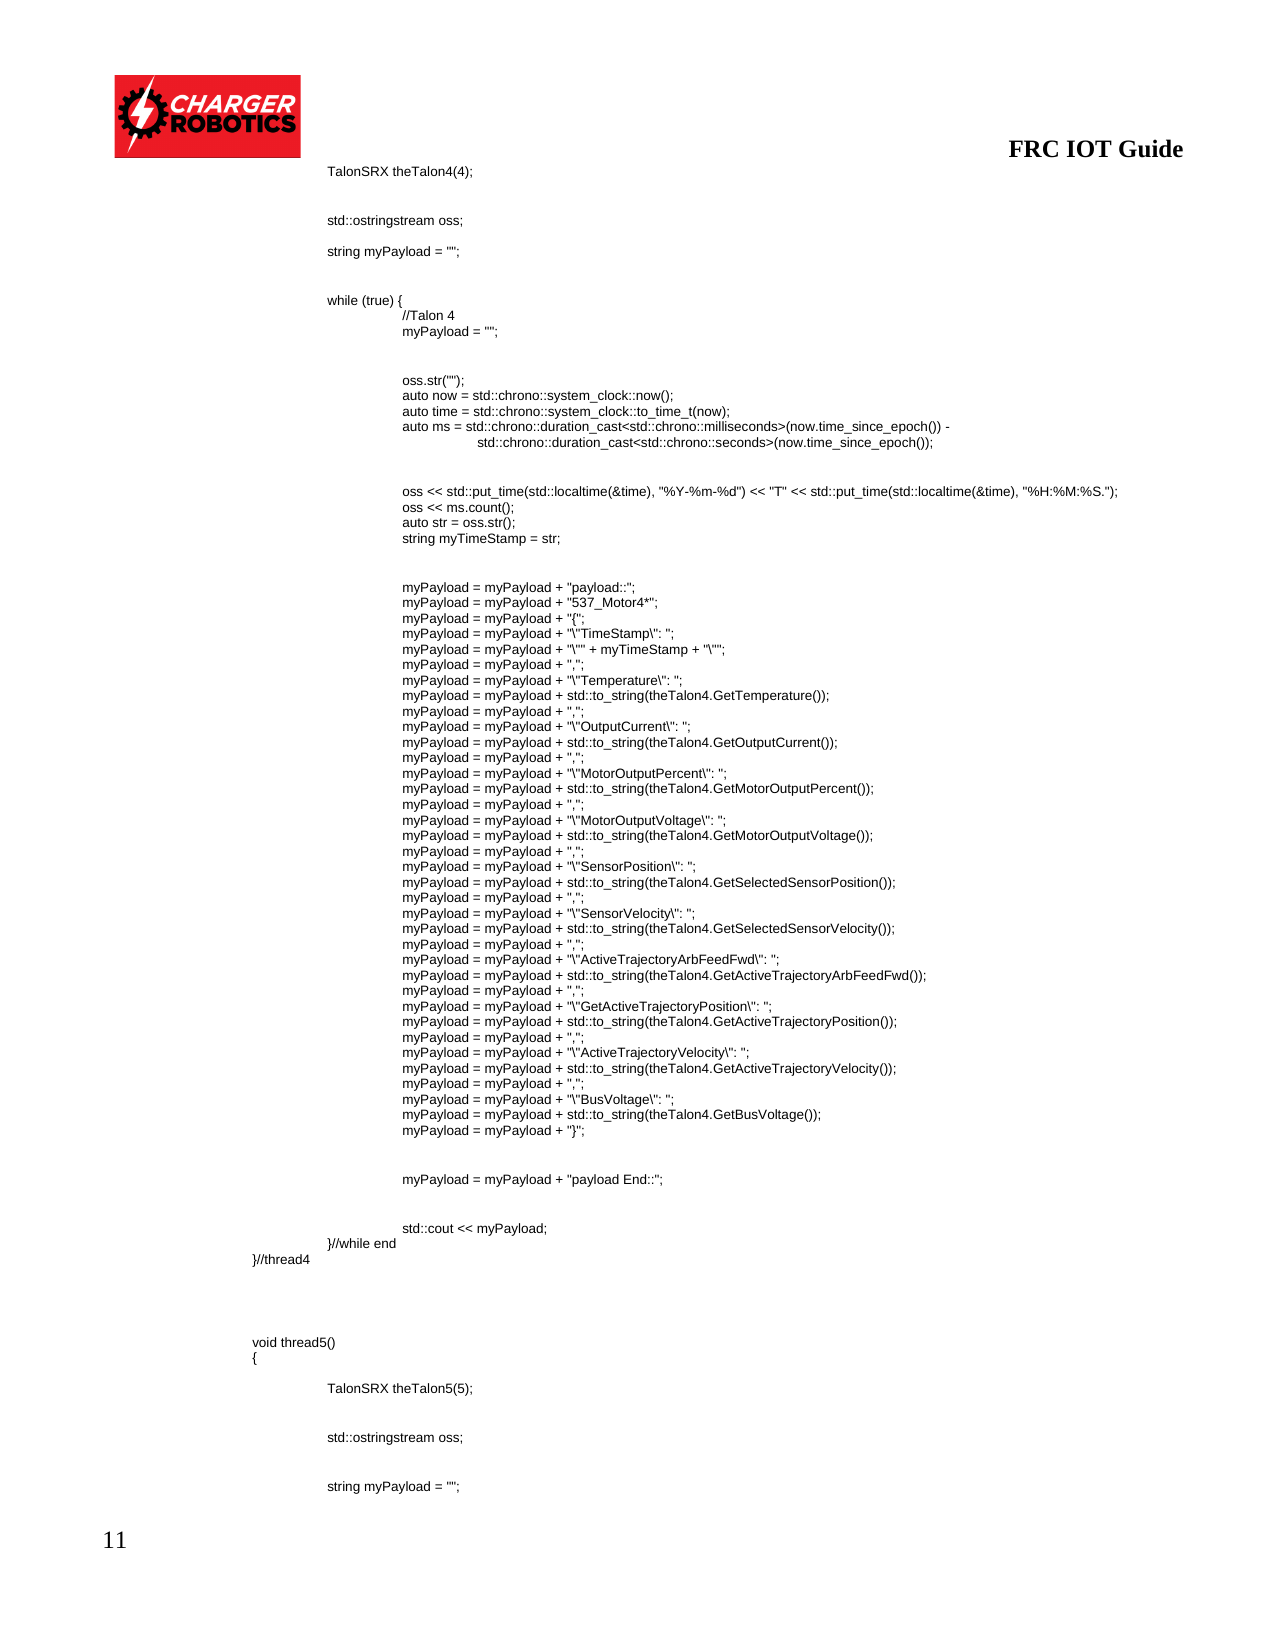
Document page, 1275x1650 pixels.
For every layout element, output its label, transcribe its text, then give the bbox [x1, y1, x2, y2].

text myPayload = myPayload + "payload End::"; [225, 1172, 1196, 1187]
text TalonSRX theTalon4(4); [225, 163, 1196, 179]
text myPayload = myPayload + std::to_string(theTalon4.GetMotorOutputPercent()); [225, 781, 1196, 797]
text while (true) { [225, 292, 1196, 308]
text myPayload = myPayload + std::to_string(theTalon4.GetSelectedSensorPosition()); [225, 874, 1196, 890]
text void thread5() [225, 1334, 1196, 1350]
text oss.str(""); [225, 373, 1196, 388]
text myPayload = myPayload + ","; [225, 843, 1196, 859]
text myPayload = myPayload + std::to_string(theTalon4.GetActiveTrajectoryArbFeedFwd()); [225, 967, 1196, 983]
text myPayload = myPayload + std::to_string(theTalon4.GetOutputCurrent()); [225, 734, 1196, 750]
text myPayload = myPayload + std::to_string(theTalon4.GetActiveTrajectoryPosition()); [225, 1014, 1196, 1029]
text myPayload = myPayload + "\"ActiveTrajectoryVelocity\": "; [225, 1045, 1196, 1061]
text myPayload = myPayload + "{"; [225, 610, 1196, 626]
text std::ostringstream oss; [225, 212, 1196, 228]
text auto now = std::chrono::system_clock::now(); [225, 388, 1196, 404]
text myPayload = myPayload + "\"MotorOutputPercent\": "; [225, 766, 1196, 781]
text }//thread4 [225, 1252, 1196, 1267]
text { [225, 1350, 1196, 1365]
text TalonSRX theTalon5(5); [225, 1381, 1196, 1396]
text myPayload = myPayload + ","; [225, 983, 1196, 998]
text string myPayload = ""; [225, 1479, 1196, 1494]
text auto ms = std::chrono::duration_cast<std::chrono::milliseconds>(now.time_since_epoch()) - [225, 419, 1196, 435]
text myPayload = myPayload + "537_Motor4*"; [225, 595, 1196, 610]
text myPayload = myPayload + "\"MotorOutputVoltage\": "; [225, 812, 1196, 828]
text string myTimeStamp = str; [225, 530, 1196, 546]
text //Talon 4 [225, 308, 1196, 323]
text std::cout << myPayload; [225, 1221, 1196, 1236]
text myPayload = myPayload + "\"ActiveTrajectoryArbFeedFwd\": "; [225, 952, 1196, 967]
text myPayload = myPayload + "\"TimeStamp\": "; [225, 626, 1196, 641]
text myPayload = myPayload + "}"; [225, 1123, 1196, 1138]
text myPayload = myPayload + "\"GetActiveTrajectoryPosition\": "; [225, 998, 1196, 1014]
text myPayload = myPayload + std::to_string(theTalon4.GetTemperature()); [225, 688, 1196, 703]
text myPayload = myPayload + std::to_string(theTalon4.GetSelectedSensorVelocity()); [225, 921, 1196, 936]
text myPayload = myPayload + std::to_string(theTalon4.GetBusVoltage()); [225, 1107, 1196, 1123]
text myPayload = ""; [225, 323, 1196, 339]
text string myPayload = ""; [225, 243, 1196, 259]
text myPayload = myPayload + std::to_string(theTalon4.GetActiveTrajectoryVelocity()); [225, 1061, 1196, 1076]
text myPayload = myPayload + std::to_string(theTalon4.GetMotorOutputVoltage()); [225, 828, 1196, 843]
text oss << std::put_time(std::localtime(&time), "%Y-%m-%d") << "T" << std::put_time(std::localtime(&time), "%H:%M:%S."); [225, 484, 1196, 499]
picture [114, 75, 301, 158]
text myPayload = myPayload + ","; [225, 797, 1196, 812]
text myPayload = myPayload + ","; [225, 1029, 1196, 1045]
text myPayload = myPayload + ","; [225, 703, 1196, 719]
text myPayload = myPayload + "\"Temperature\": "; [225, 672, 1196, 688]
text }//while end [225, 1236, 1196, 1252]
text myPayload = myPayload + ","; [225, 936, 1196, 952]
text myPayload = myPayload + "\"OutputCurrent\": "; [225, 719, 1196, 734]
text oss << ms.count(); [225, 499, 1196, 515]
text myPayload = myPayload + ","; [225, 1076, 1196, 1092]
text auto str = oss.str(); [225, 515, 1196, 530]
text std::chrono::duration_cast<std::chrono::seconds>(now.time_since_epoch()); [225, 435, 1196, 450]
text myPayload = myPayload + ","; [225, 657, 1196, 672]
text myPayload = myPayload + "\"SensorPosition\": "; [225, 859, 1196, 874]
text auto time = std::chrono::system_clock::to_time_t(now); [225, 404, 1196, 419]
text myPayload = myPayload + ","; [225, 750, 1196, 766]
text myPayload = myPayload + "\"" + myTimeStamp + "\""; [225, 641, 1196, 657]
text myPayload = myPayload + "\"BusVoltage\": "; [225, 1092, 1196, 1107]
text myPayload = myPayload + "\"SensorVelocity\": "; [225, 905, 1196, 921]
text myPayload = myPayload + ","; [225, 890, 1196, 905]
text std::ostringstream oss; [225, 1430, 1196, 1446]
text myPayload = myPayload + "payload::"; [225, 579, 1196, 595]
